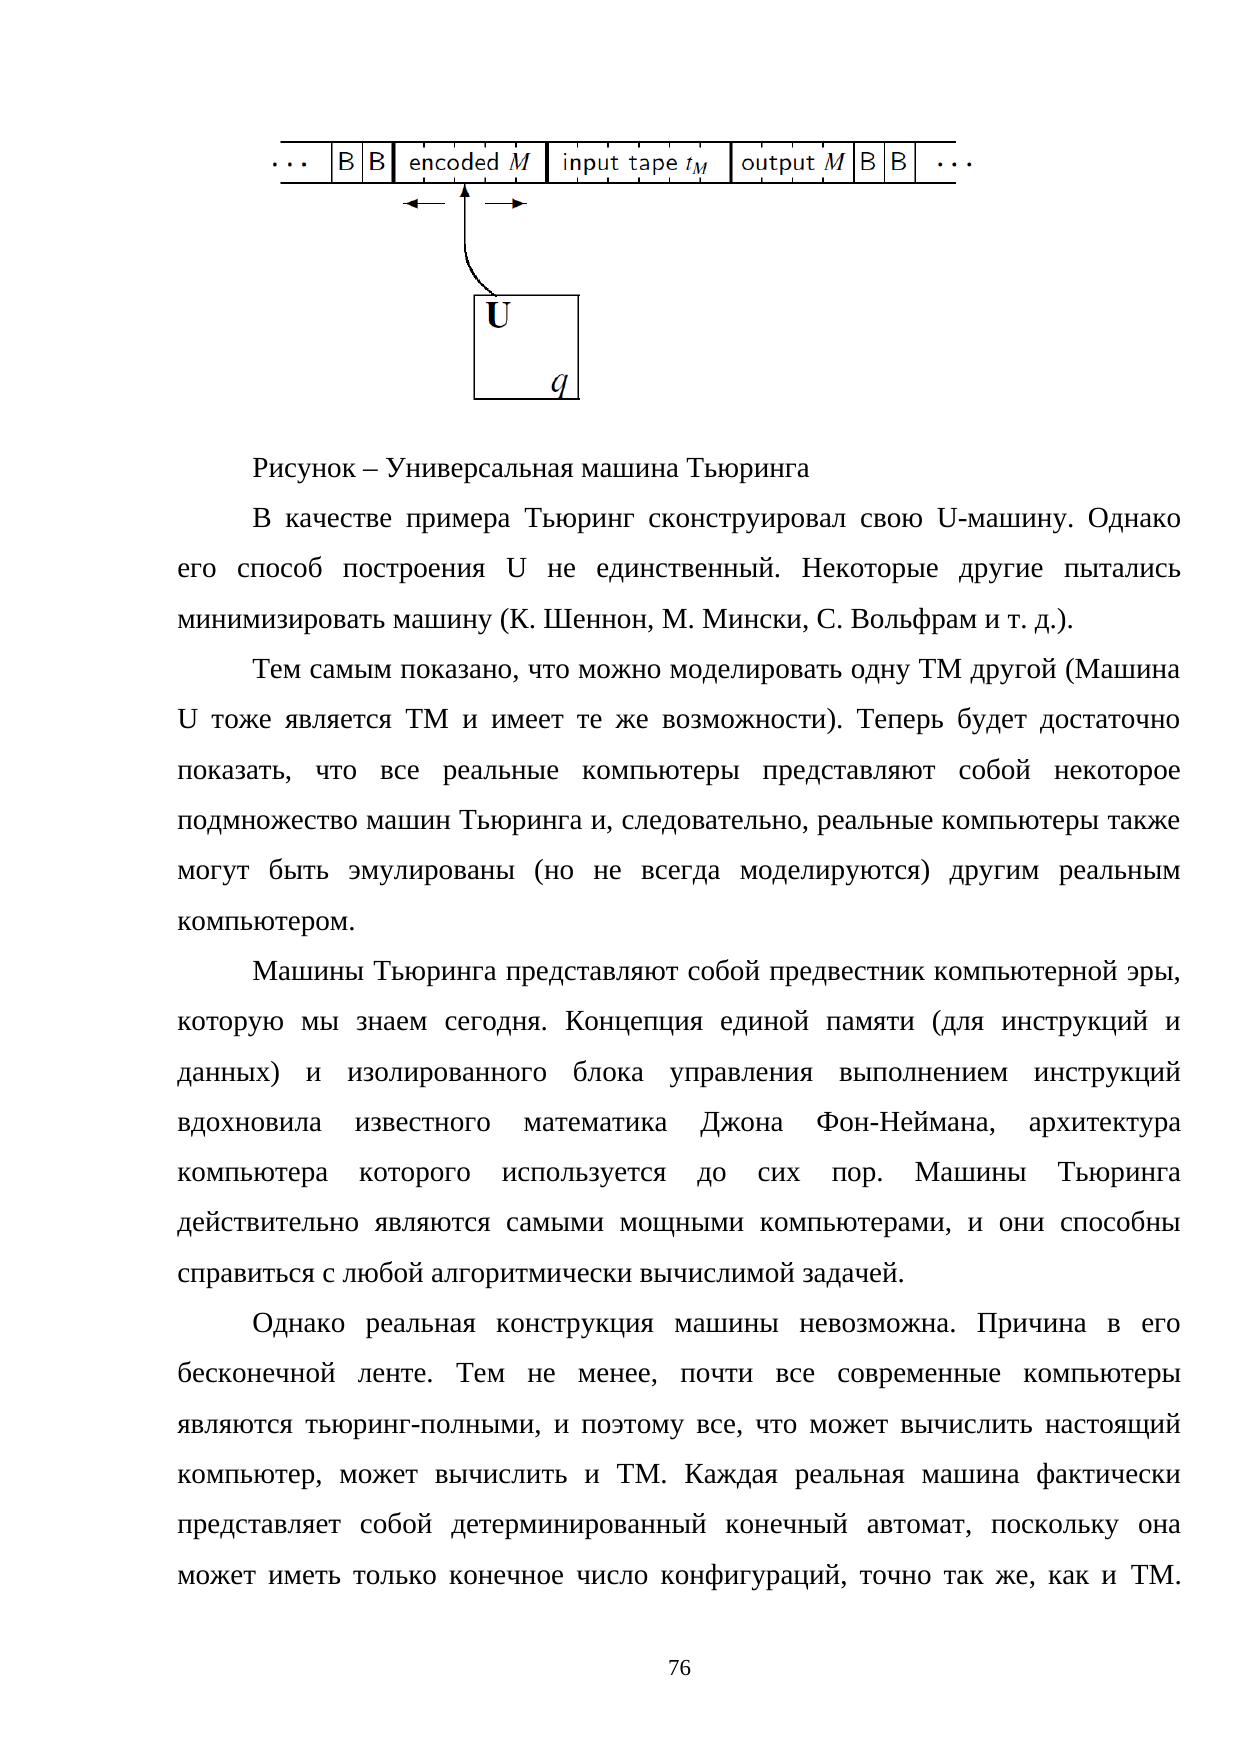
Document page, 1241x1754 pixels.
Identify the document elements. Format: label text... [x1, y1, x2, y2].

text Тем самым показано, что можно моделировать одну ТМ другой (Машина U тоже является ТМ и имеет те же возможности). Теперь будет достаточно показать, что все реальные компьютеры представляют собой некоторое подмножество машин Тьюринга и, следовательно, реальные компьютеры также могут быть эмулированы (но не всегда моделируются) другим реальным компьютером. [177, 651, 1182, 936]
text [177, 1305, 1182, 1590]
text Машины Тьюринга представляют собой предвестник компьютерной эры, которую мы знаем сегодня. Концепция единой памяти (для инструкций и данных) и изолированного блока управления выполнением инструкций вдохновила известного математика Джона Фон-Неймана, архитектура компьютера которого используется до сих пор. Машины Тьюринга действительно являются самыми мощными компьютерами, и они способны справиться с любой алгоритмически вычислимой задачей. [177, 953, 1182, 1288]
text В качестве примера Тьюринг сконструировал свою U-машину. Однако его способ построения U не единственный. Некоторые другие пытались минимизировать машину (К. Шеннон, М. Мински, С. Вольфрам и т. д.). [177, 500, 1182, 634]
text Рисунок – Универсальная машина Тьюринга [177, 450, 1182, 483]
picture [252, 118, 1044, 434]
